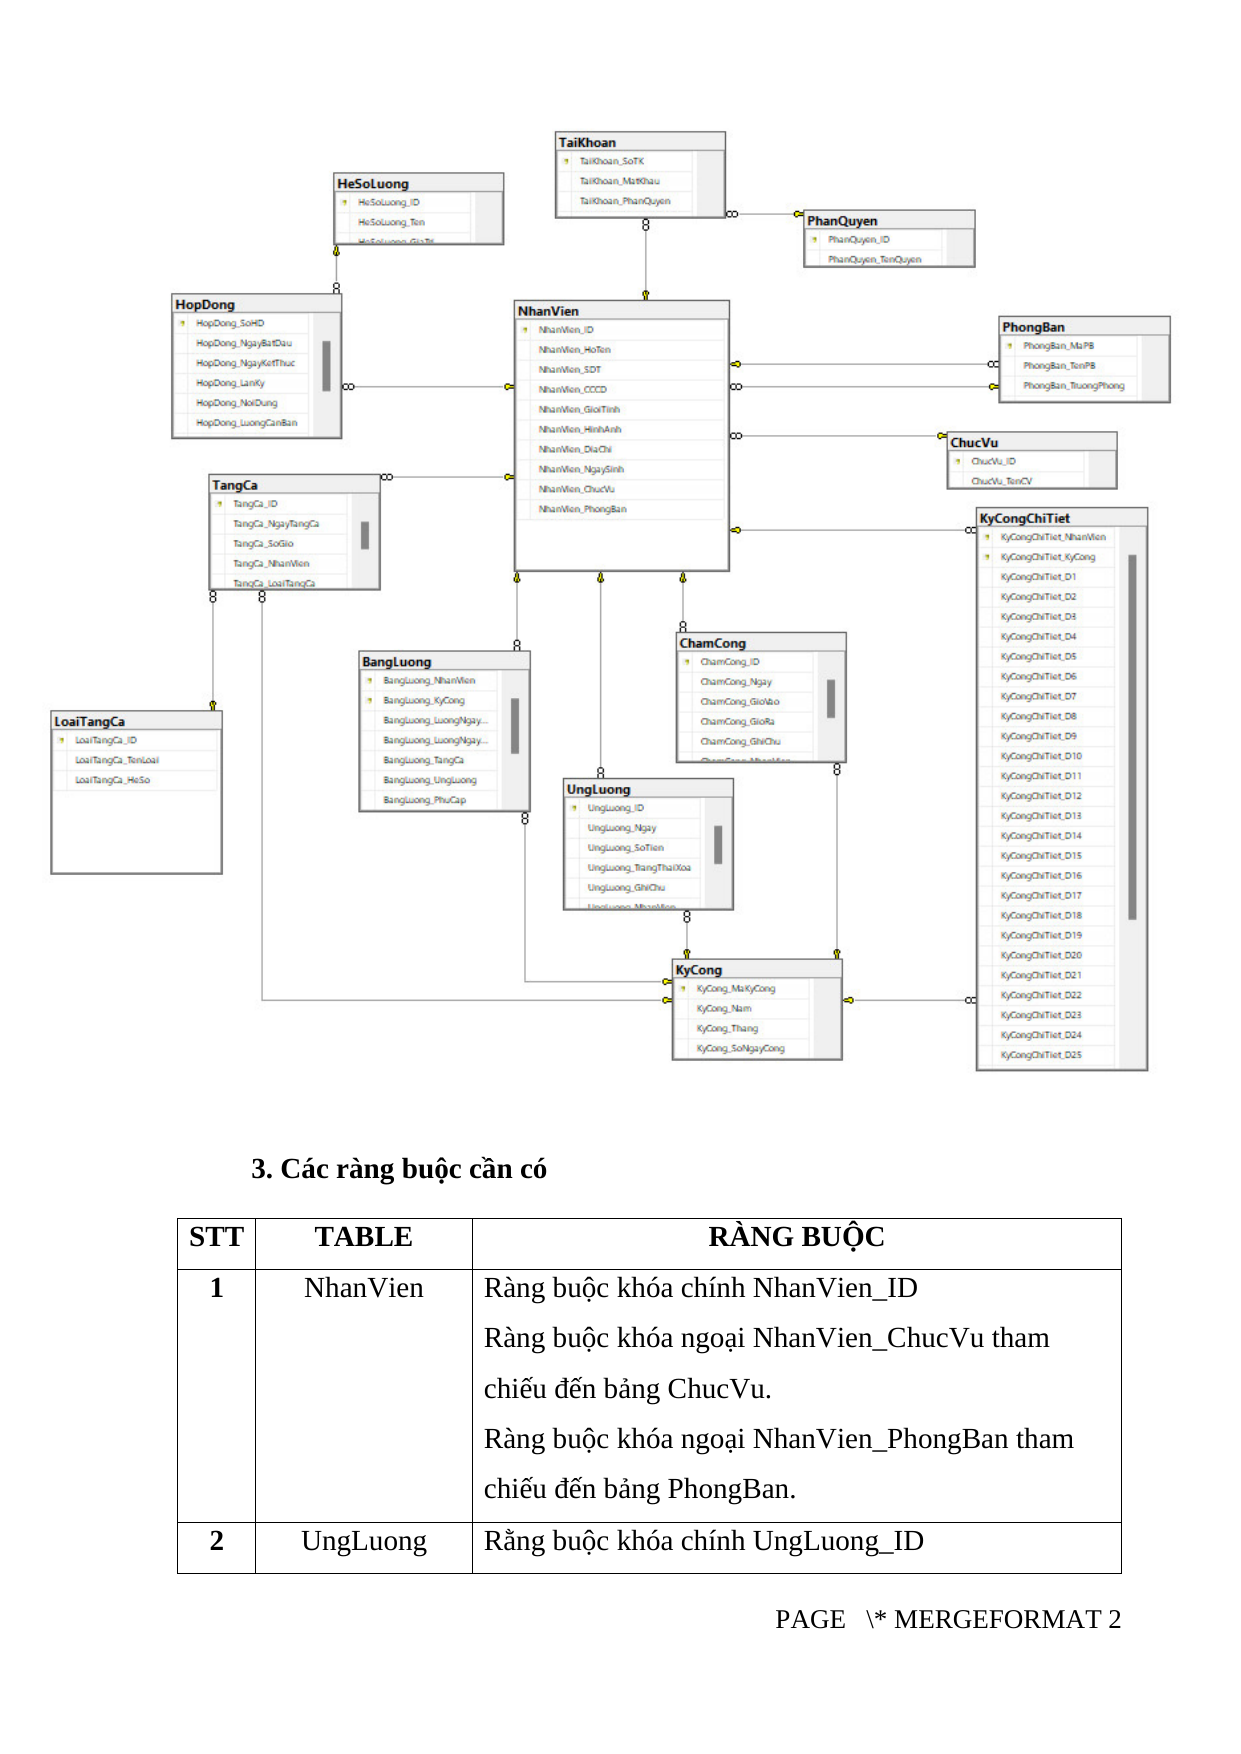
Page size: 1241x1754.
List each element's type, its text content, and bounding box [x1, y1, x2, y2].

list 3. Các ràng buộc cần có [177, 1151, 1122, 1184]
table_cell UngLuong [256, 1523, 472, 1573]
table_header RÀNG BUỘC [473, 1219, 1121, 1269]
table_cell NhanVien [256, 1270, 472, 1522]
table_header TABLE [256, 1219, 472, 1269]
picture [0, 118, 1199, 1118]
table_header STT [178, 1219, 255, 1269]
table_cell 2 [178, 1523, 255, 1573]
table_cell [473, 1523, 1121, 1573]
table_cell Ràng buộc khóa chính NhanVien_ID Ràng buộc khóa ngoại NhanVien_ChucVu tham chiếu đến bảng ChucVu. Ràng buộc khóa ngoại NhanVien_PhongBan tham chiếu đến bảng PhongBan. [473, 1270, 1121, 1522]
table_cell 1 [178, 1270, 255, 1522]
